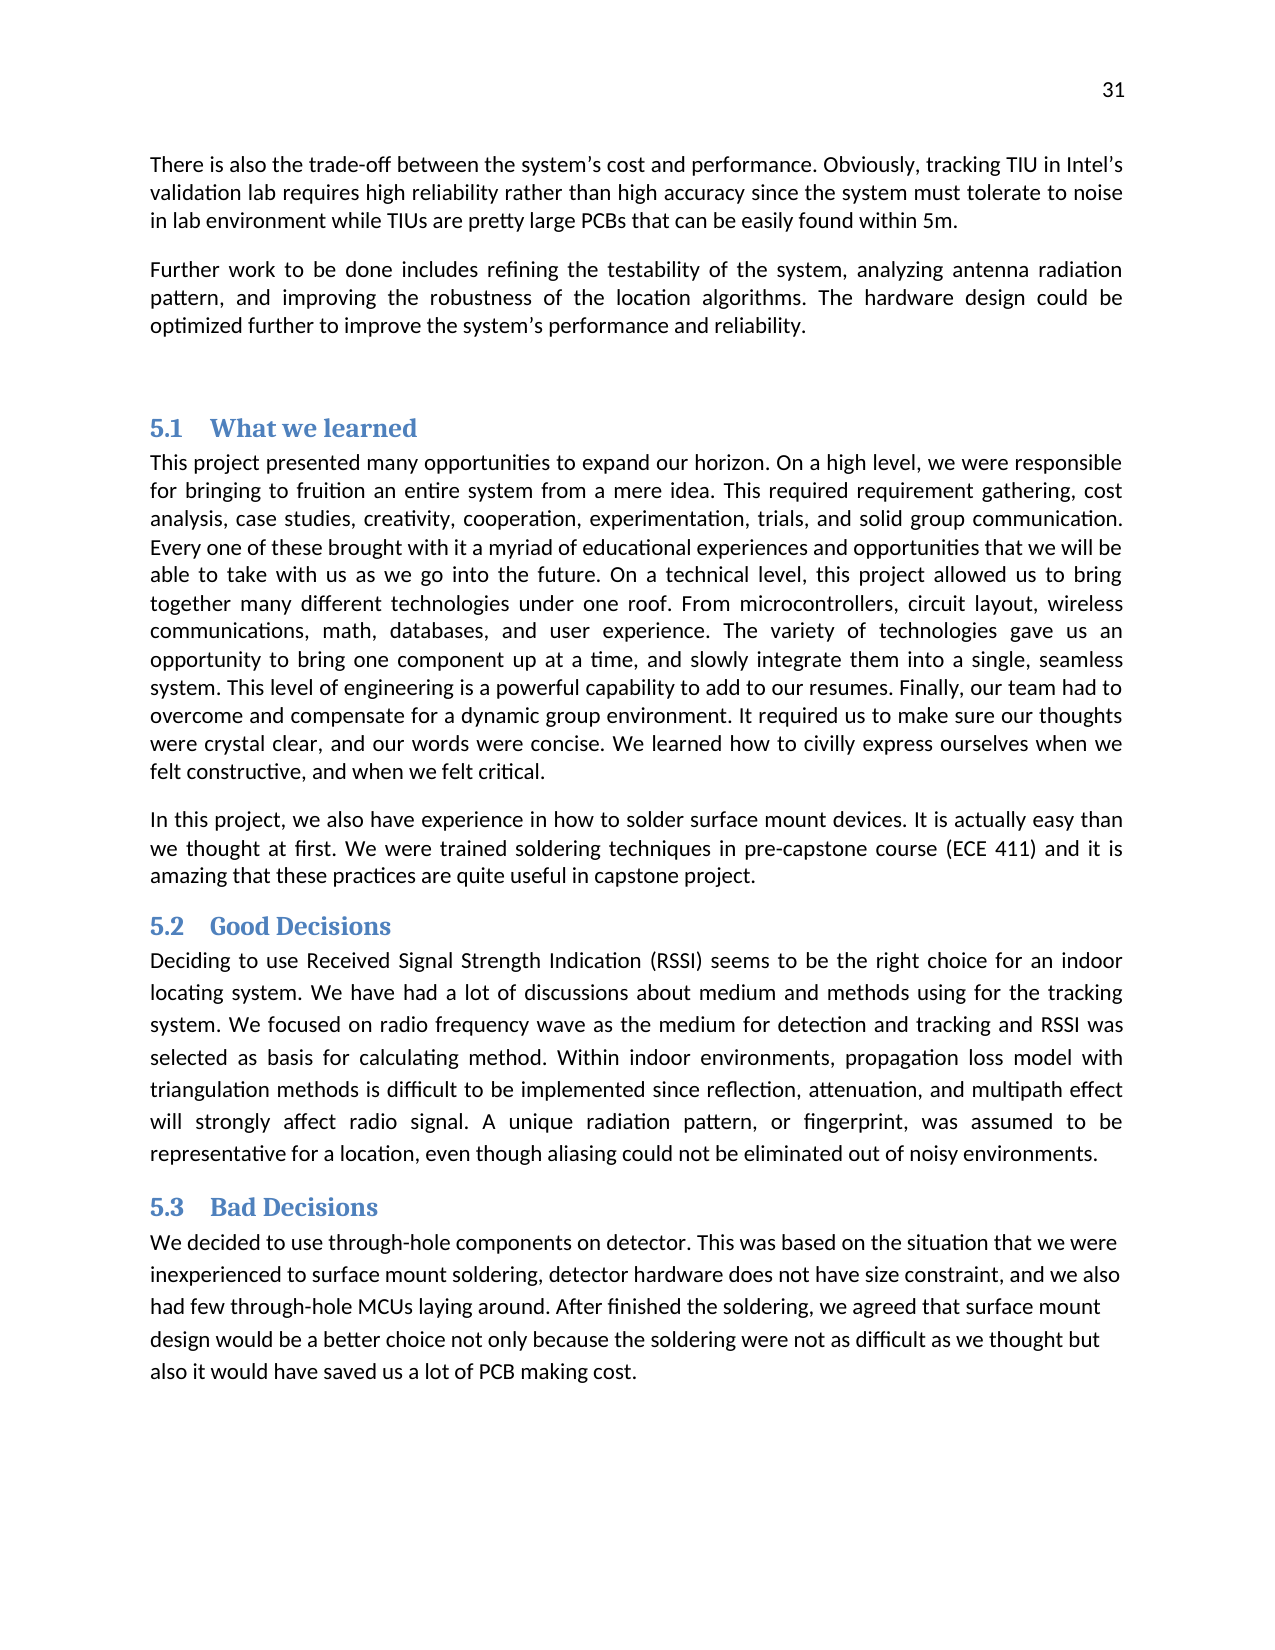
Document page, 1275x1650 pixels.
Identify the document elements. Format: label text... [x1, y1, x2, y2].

text Further work to be done includes refining the testability of the system, analyzing antenna radiation pattern, and improving the robustness of the location algorithms. The hardware design could be optimized further to improve the system’s performance and reliability. [150, 255, 1125, 339]
subtitle What we learned [150, 413, 1125, 444]
subtitle Bad Decisions [150, 1192, 1125, 1223]
text Deciding to use Received Signal Strength Indication (RSSI) seems to be the right choice for an indoor locating system. We have had a lot of discussions about medium and methods using for the tracking system. We focused on radio frequency wave as the medium for detection and tracking and RSSI was selected as basis for calculating method. Within indoor environments, propagation loss model with triangulation methods is difficult to be implemented since reflection, attenuation, and multipath effect will strongly affect radio signal. A unique radiation pattern, or fingerprint, was assumed to be representative for a location, even though aliasing could not be eliminated out of noisy environments. [150, 946, 1125, 1167]
text We decided to use through-hole components on detector. This was based on the situation that we were inexperienced to surface mount soldering, detector hardware does not have size constraint, and we also had few through-hole MCUs laying around. After finished the soldering, we agreed that surface mount design would be a better choice not only because the soldering were not as difficult as we thought but also it would have saved us a lot of PCB making cost. [150, 1228, 1125, 1385]
text There is also the trade-off between the system’s cost and performance. Obviously, tracking TIU in Intel’s validation lab requires high reliability rather than high accuracy since the system must tolerate to noise in lab environment while TIUs are pretty large PCBs that can be easily found within 5m. [150, 150, 1125, 234]
subtitle Good Decisions [150, 911, 1125, 942]
text In this project, we also have experience in how to solder surface mount devices. It is actually easy than we thought at first. We were trained soldering techniques in pre-capstone course (ECE 411) and it is amazing that these practices are quite useful in capstone project. [150, 806, 1125, 890]
text This project presented many opportunities to expand our horizon. On a high level, we were responsible for bringing to fruition an entire system from a mere idea. This required requirement gathering, cost analysis, case studies, creativity, cooperation, experimentation, trials, and solid group communication. Every one of these brought with it a myriad of educational experiences and opportunities that we will be able to take with us as we go into the future. On a technical level, this project allowed us to bring together many different technologies under one roof. From microcontrollers, circuit layout, wireless communications, math, databases, and user experience. The variety of technologies gave us an opportunity to bring one component up at a time, and slowly integrate them into a single, seamless system. This level of engineering is a powerful capability to add to our resumes. Finally, our team had to overcome and compensate for a dynamic group environment. It required us to make sure our thoughts were crystal clear, and our words were concise. We learned how to civilly express ourselves when we felt constructive, and when we felt critical. [150, 448, 1125, 785]
